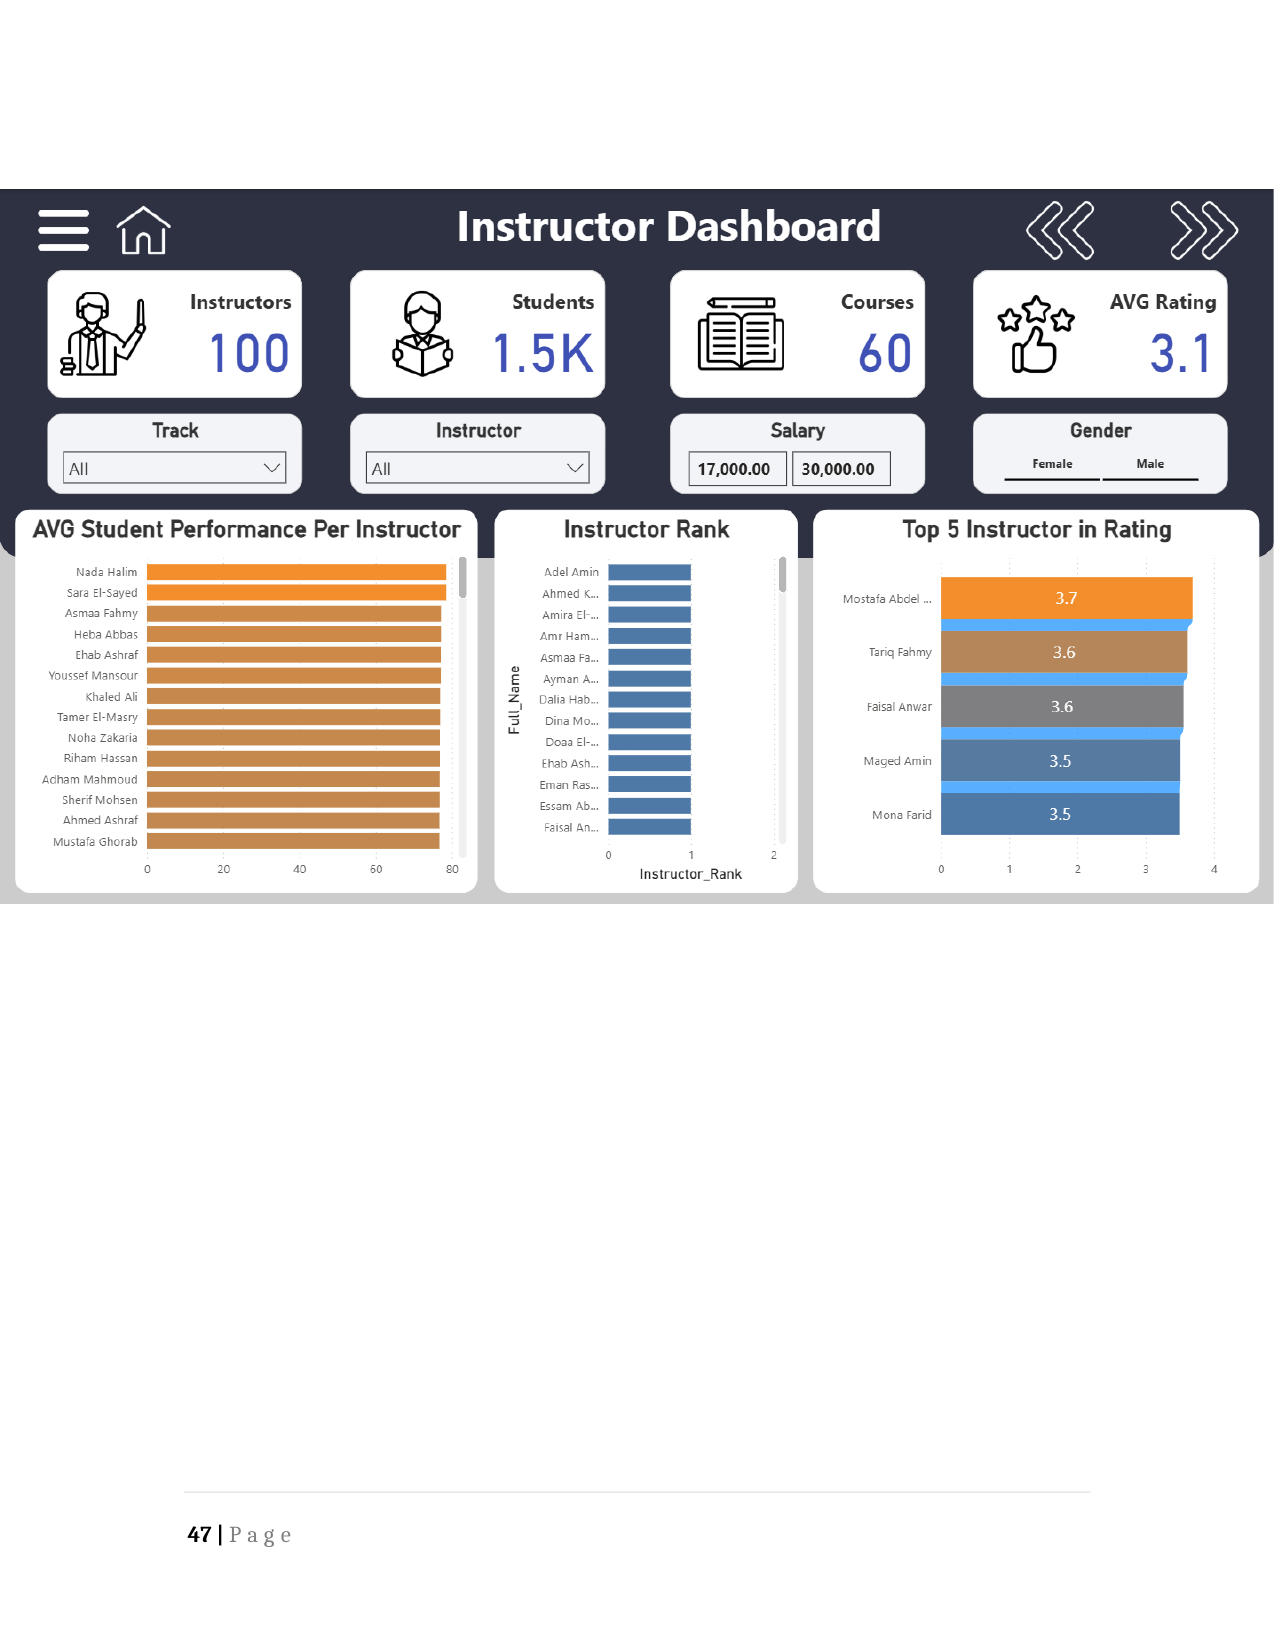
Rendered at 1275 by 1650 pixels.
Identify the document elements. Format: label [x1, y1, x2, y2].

picture [0, 189, 1274, 904]
